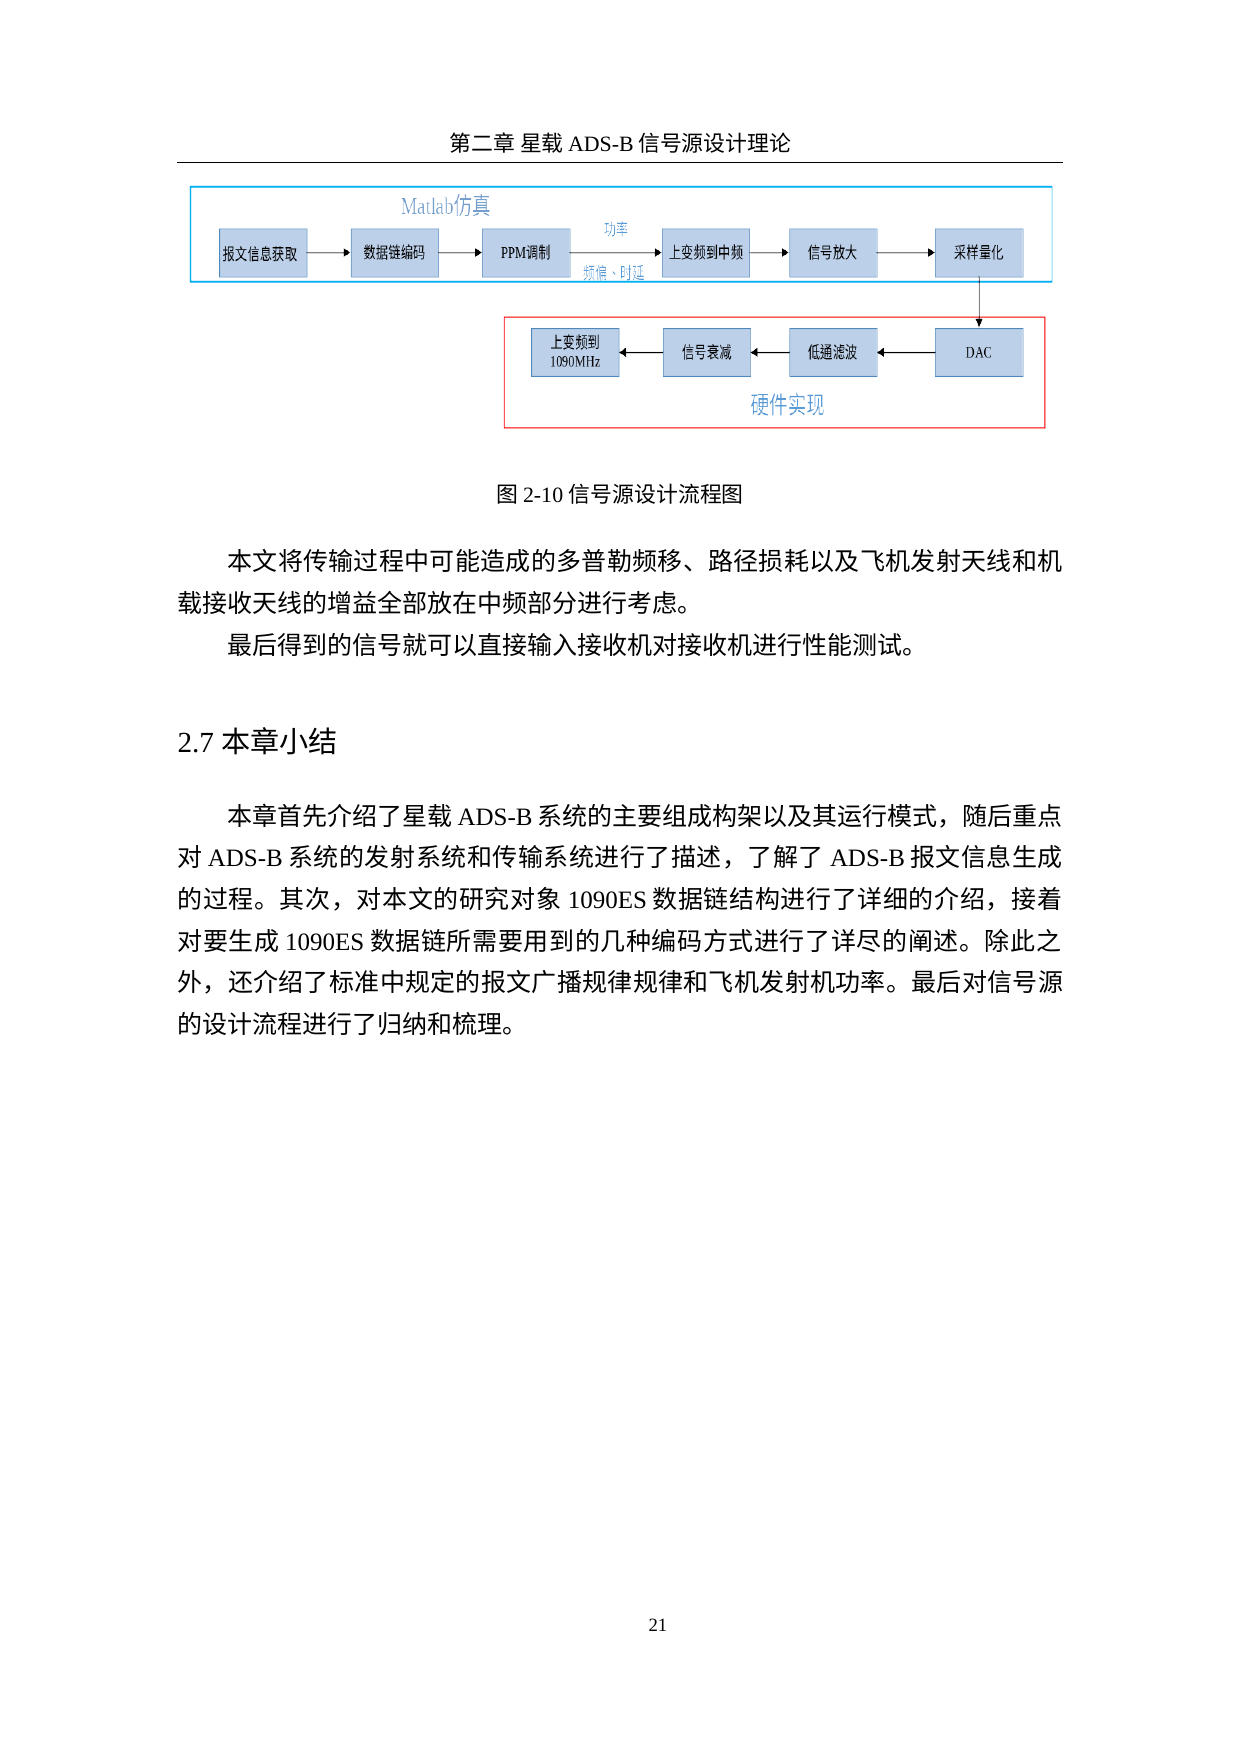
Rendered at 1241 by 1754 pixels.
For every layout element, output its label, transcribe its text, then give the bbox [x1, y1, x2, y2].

text 最后得到的信号就可以直接输入接收机对接收机进行性能测试。 [177, 621, 1063, 662]
text 图2-10 信号源设计流程图 [177, 473, 1063, 512]
text 本章首先介绍了星载ADS-B系统的主要组成构架以及其运行模式，随后重点对ADS-B系统的发射系统和传输系统进行了描述，了解了ADS-B报文信息生成的过程。其次，对本文的研究对象1090ES数据链结构进行了详细的介绍，接着对要生成1090ES数据链所需要用到的几种编码方式进行了详尽的阐述。除此之外，还介绍了标准中规定的报文广播规律规律和飞机发射机功率。最后对信号源的设计流程进行了归纳和梳理。 [177, 792, 1063, 1042]
text 2.7 本章小结 [177, 700, 1063, 779]
text 本文将传输过程中可能造成的多普勒频移、路径损耗以及飞机发射天线和机载接收天线的增益全部放在中频部分进行考虑。 [177, 537, 1063, 621]
